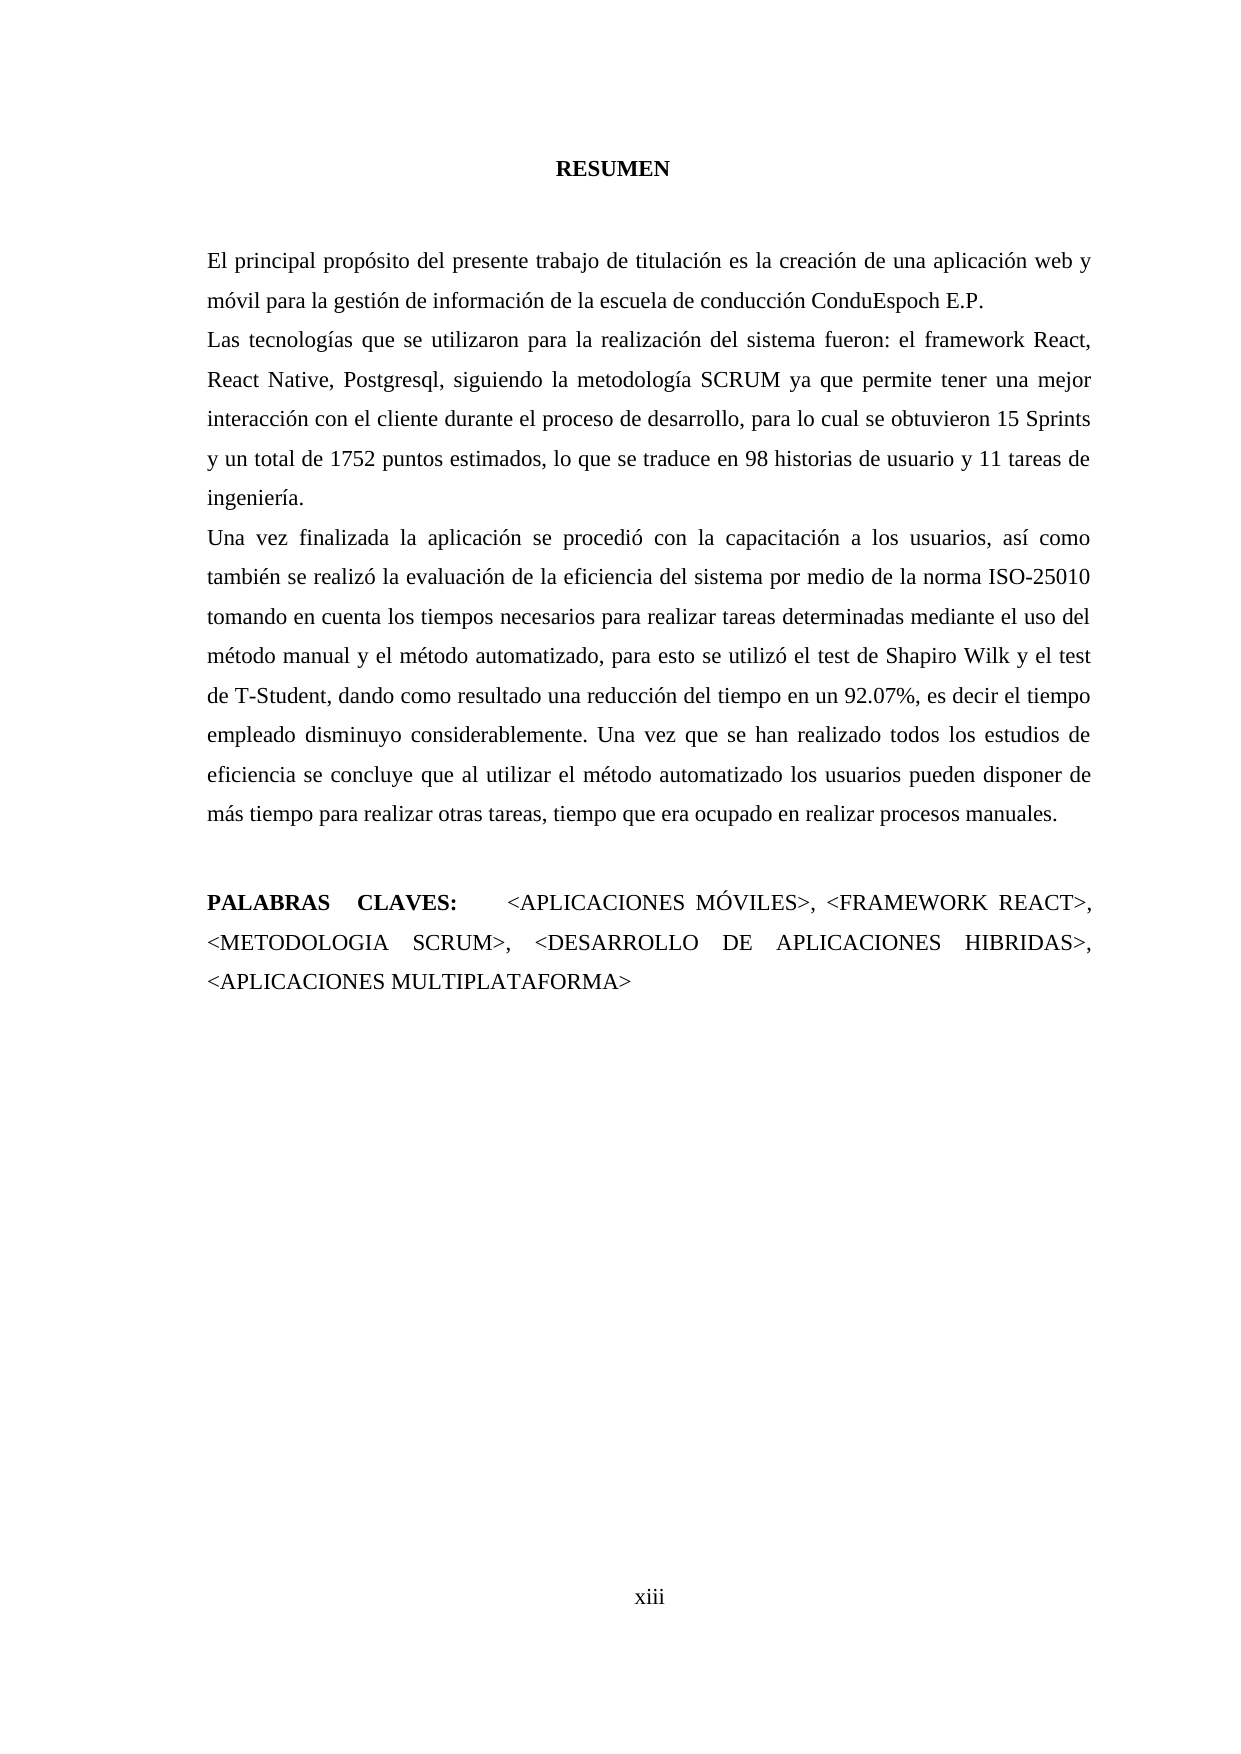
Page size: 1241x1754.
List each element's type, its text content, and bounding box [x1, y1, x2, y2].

subtitle RESUMEN [207, 155, 1019, 182]
text El principal propósito del presente trabajo de titulación es la creación de una aplicación web y móvil para la gestión de información de la escuela de conducción ConduEspoch E.P. [207, 248, 1092, 313]
text Una vez finalizada la aplicación se procedió con la capacitación a los usuarios, así como también se realizó la evaluación de la eficiencia del sistema por medio de la norma ISO-25010 tomando en cuenta los tiempos necesarios para realizar tareas determinadas mediante el uso del método manual y el método automatizado, para esto se utilizó el test de Shapiro Wilk y el test de T-Student, dando como resultado una reducción del tiempo en un 92.07%, es decir el tiempo empleado disminuyo considerablemente. Una vez que se han realizado todos los estudios de eficiencia se concluye que al utilizar el método automatizado los usuarios pueden disponer de más tiempo para realizar otras tareas, tiempo que era ocupado en realizar procesos manuales. [207, 524, 1092, 827]
text Las tecnologías que se utilizaron para la realización del sistema fueron: el framework React, React Native, Postgresql, siguiendo la metodología SCRUM ya que permite tener una mejor interacción con el cliente durante el proceso de desarrollo, para lo cual se obtuvieron 15 Sprints y un total de 1752 puntos estimados, lo que se traduce en 98 historias de usuario y 11 tareas de ingeniería. [207, 327, 1092, 511]
text PALABRAS CLAVES: <APLICACIONES MÓVILES>, <FRAMEWORK REACT>, <METODOLOGIA SCRUM>, <DESARROLLO DE APLICACIONES HIBRIDAS>, <APLICACIONES MULTIPLATAFORMA> [207, 889, 1092, 994]
